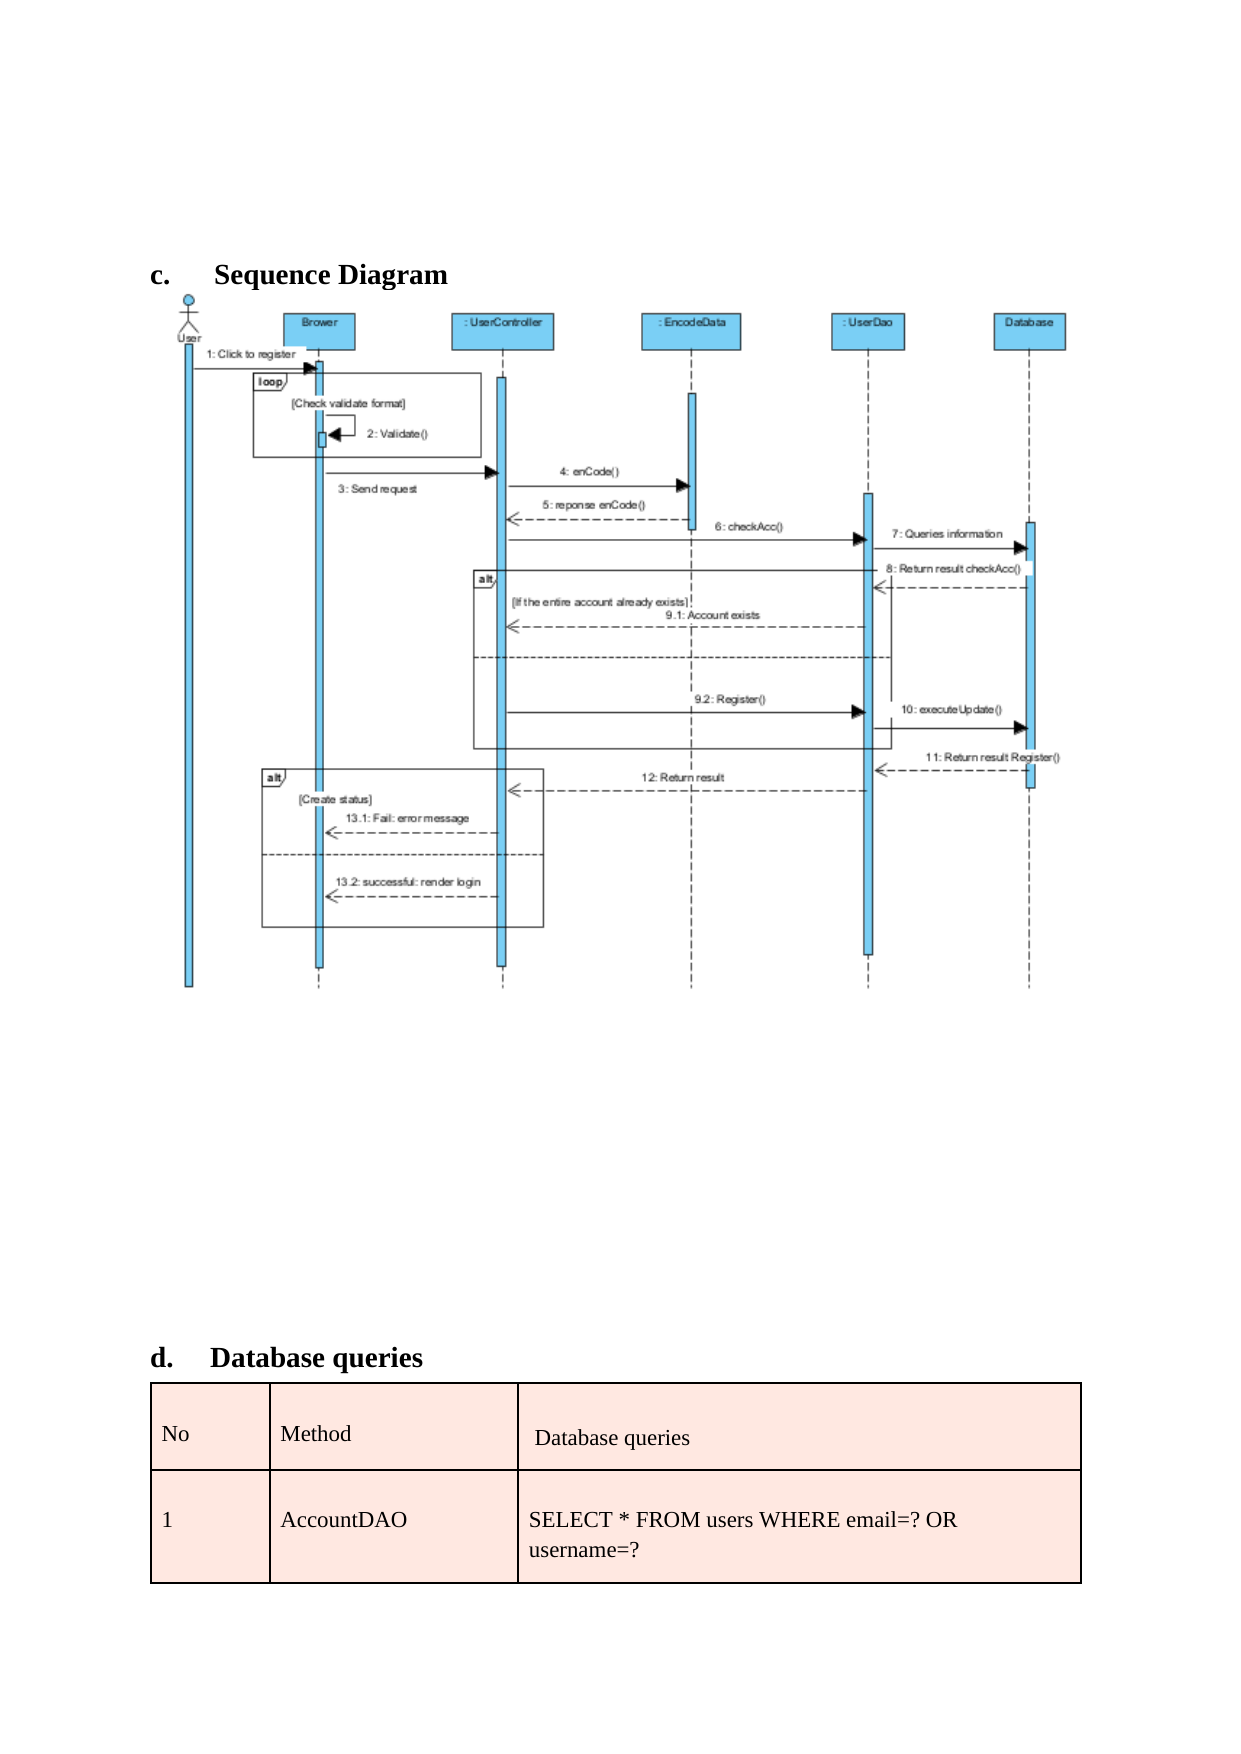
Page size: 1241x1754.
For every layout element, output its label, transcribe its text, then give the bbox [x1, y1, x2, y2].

table_header Method [271, 1384, 517, 1469]
subtitle d. Database queries [150, 1340, 1090, 1374]
picture [150, 290, 1091, 1005]
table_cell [519, 1471, 1080, 1582]
table_cell 1 [152, 1471, 269, 1582]
table_header No [152, 1384, 269, 1469]
table_header Database queries [519, 1384, 1080, 1469]
table_cell AccountDAO [271, 1471, 517, 1582]
subtitle c. Sequence Diagram [150, 257, 1090, 290]
